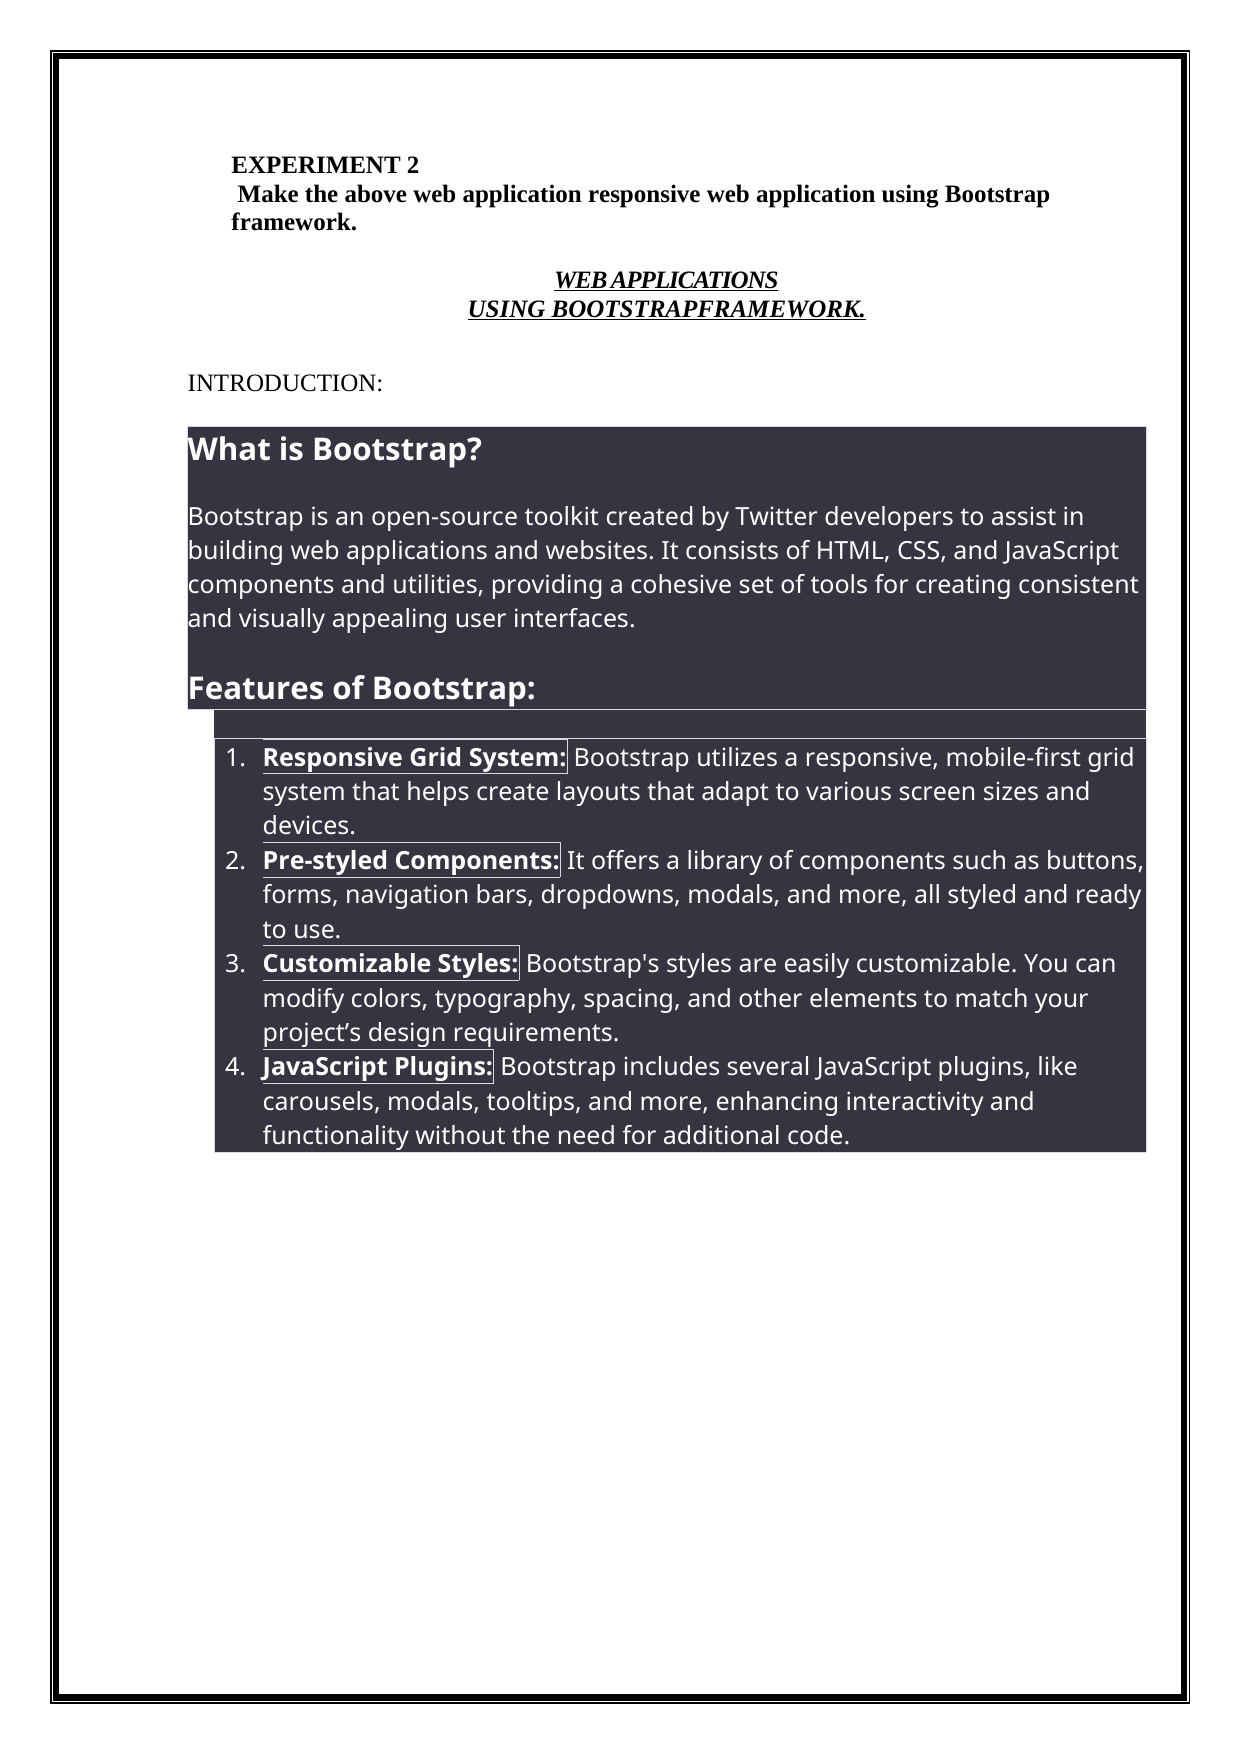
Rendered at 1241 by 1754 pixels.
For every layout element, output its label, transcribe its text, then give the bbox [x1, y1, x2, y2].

title WEB APPLICATIONS [187, 265, 1146, 294]
text Features of Bootstrap: [188, 666, 1146, 709]
text INTRODUCTION: [187, 368, 1146, 397]
list Responsive Grid System: Bootstrap utilizes a responsive, mobile-first grid system that helps create layouts that adapt to various screen sizes and devices. [215, 739, 1146, 842]
list Pre-styled Components: It offers a library of components such as buttons, forms, navigation bars, dropdowns, modals, and more, all styled and ready to use. [215, 842, 1146, 945]
text EXPERIMENT 2 [231, 150, 1146, 179]
list JavaScript Plugins: Bootstrap includes several JavaScript plugins, like carousels, modals, tooltips, and more, enhancing interactivity and functionality without the need for additional code. [215, 1048, 1146, 1152]
list Customizable Styles: Bootstrap's styles are easily customizable. You can modify colors, typography, spacing, and other elements to match your project’s design requirements. [215, 945, 1146, 1048]
text USING BOOTSTRAPFRAMEWORK. [187, 294, 1146, 322]
text Make the above web application responsive web application using Bootstrap framework. [231, 179, 1146, 236]
text What is Bootstrap? [188, 427, 1146, 469]
text Bootstrap is an open-source toolkit created by Twitter developers to assist in building web applications and websites. It consists of HTML, CSS, and JavaScript components and utilities, providing a cohesive set of tools for creating consistent and visually appealing user interfaces. [188, 498, 1146, 635]
